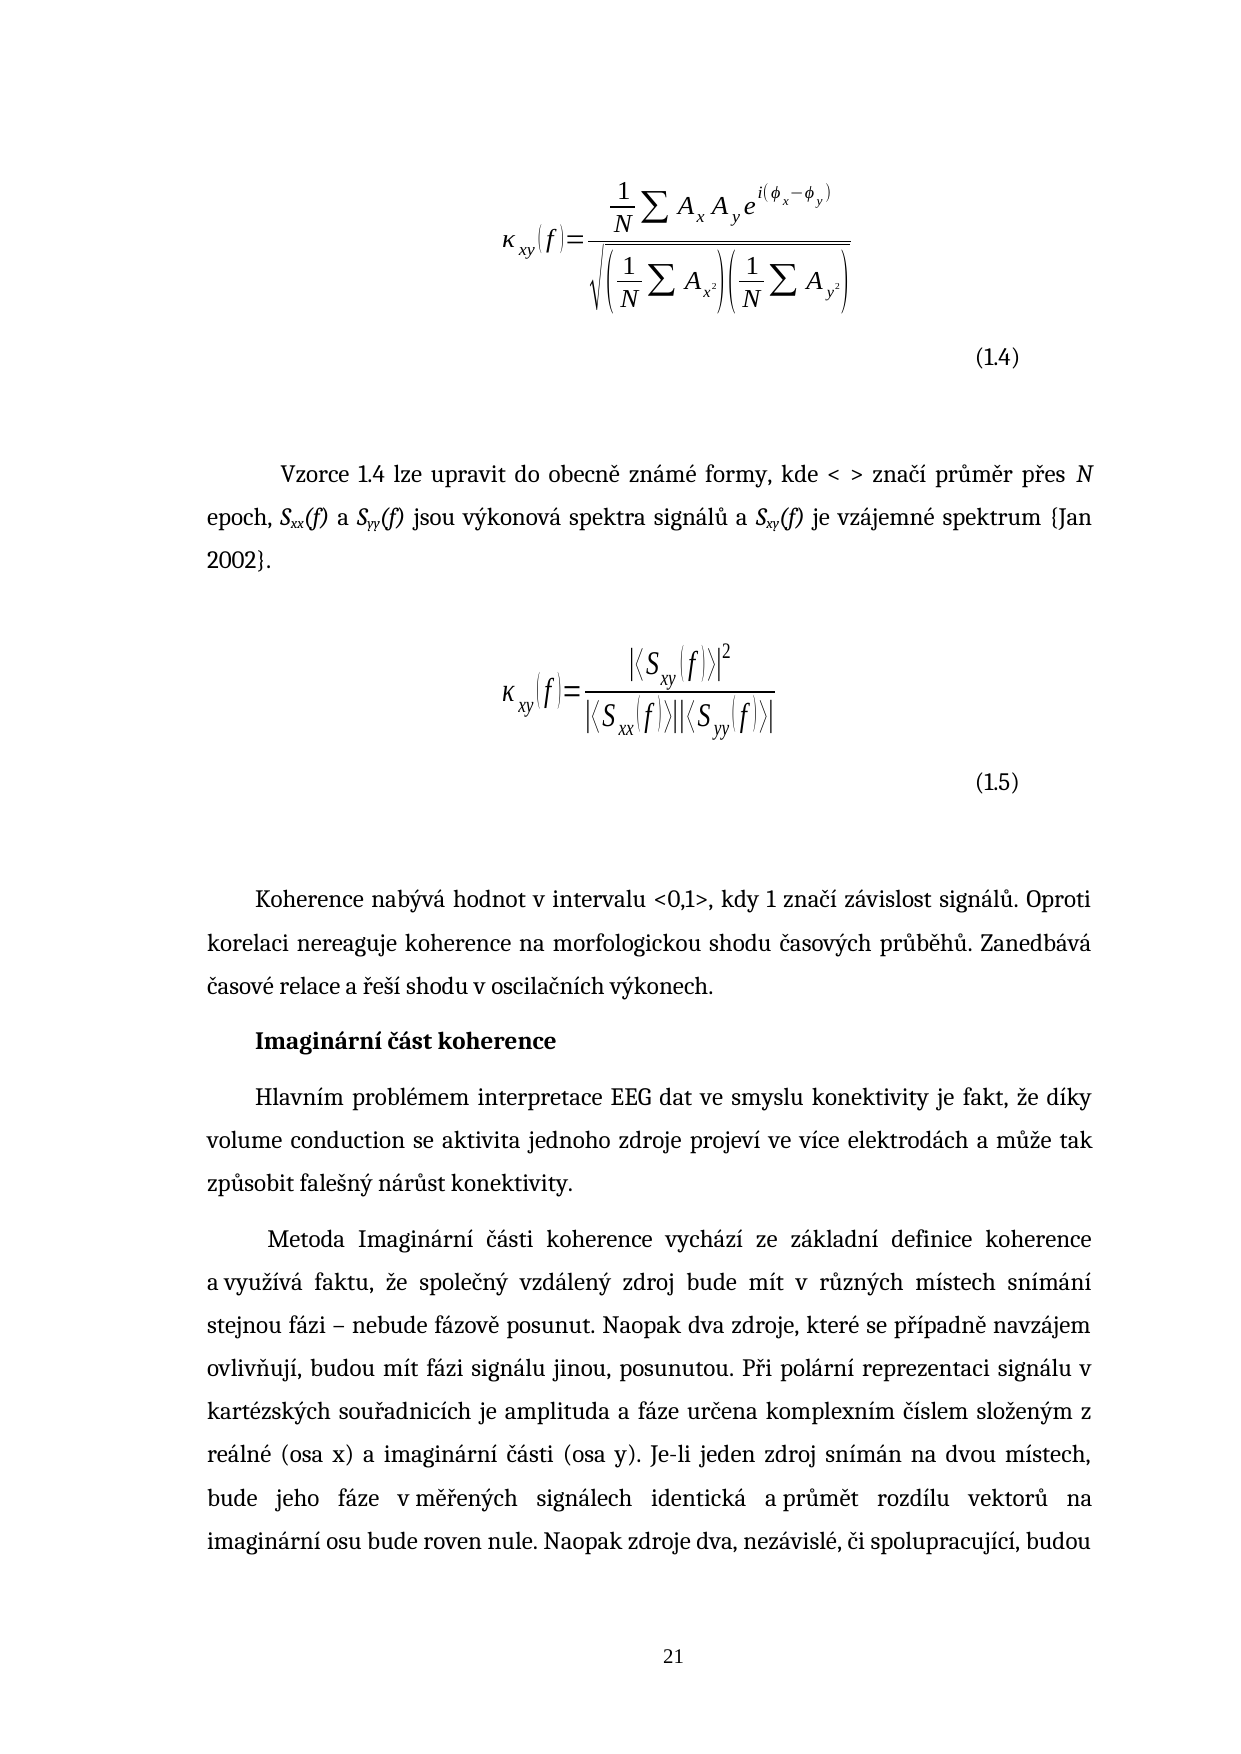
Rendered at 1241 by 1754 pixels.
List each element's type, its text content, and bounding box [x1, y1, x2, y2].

text Koherence nabývá hodnot v intervalu <0,1>, kdy 1 značí závislost signálů. Oproti korelaci nereaguje koherence na morfologickou shodu časových průběhů. Zanedbává časové relace a řeší shodu v oscilačních výkonech. [207, 885, 1092, 1000]
text Imaginární část koherence [207, 1027, 1092, 1056]
text (1.5) [207, 639, 1092, 797]
text Hlavním problémem interpretace EEG dat ve smyslu konektivity je fakt, že díky volume conduction se aktivita jednoho zdroje projeví ve více elektrodách a může tak způsobit falešný nárůst konektivity. [207, 1083, 1092, 1198]
text Vzorce 1.4 lze upravit do obecně známé formy, kde < > značí průměr přes N epoch, Sxx(f) a Syy(f) jsou výkonová spektra signálů a Sxy(f) je vzájemné spektrum {Jan 2002}. [207, 460, 1092, 575]
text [207, 1225, 1092, 1555]
text (1.4) [207, 177, 1092, 372]
